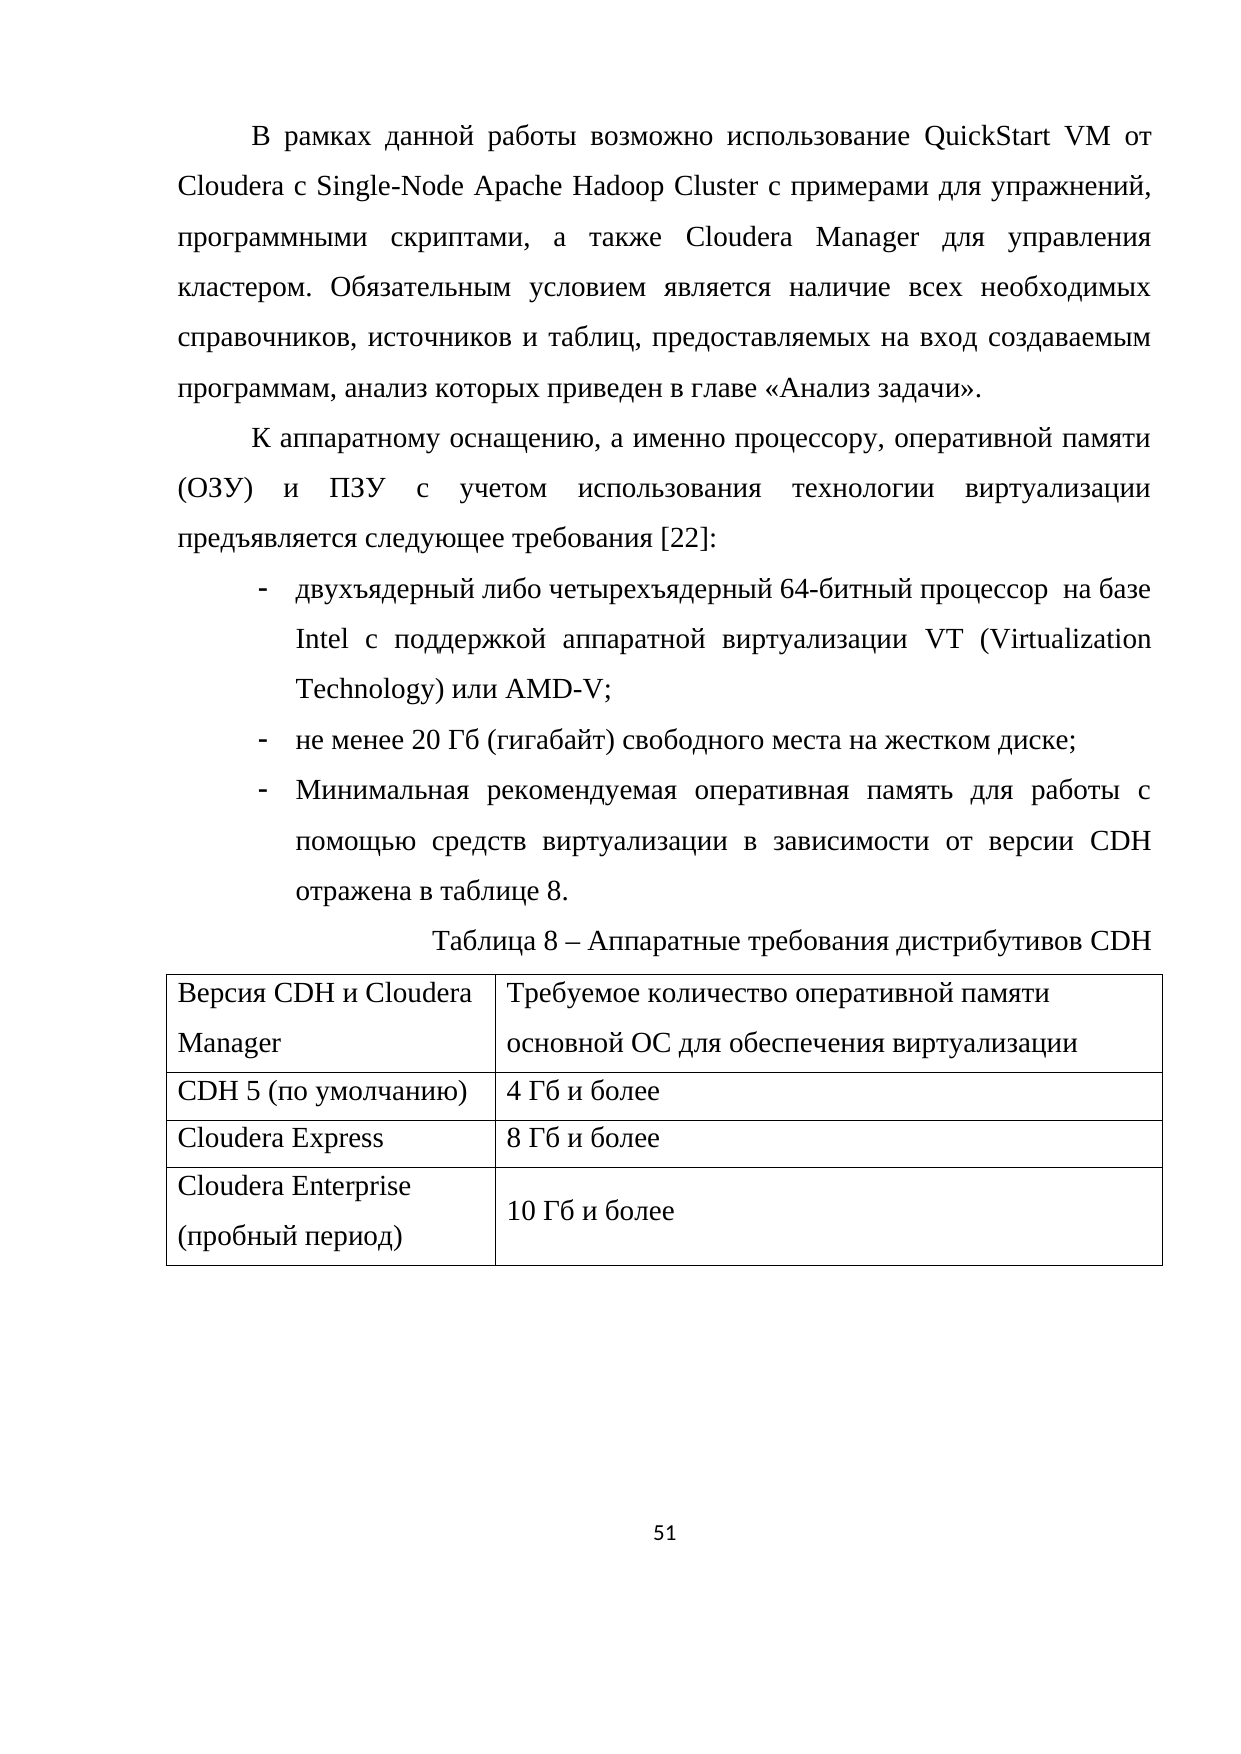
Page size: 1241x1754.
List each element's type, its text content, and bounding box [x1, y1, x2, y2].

text не менее 20 Гб (гигабайт) свободного места на жестком диске; [258, 722, 1152, 756]
text Минимальная рекомендуемая оперативная память для работы с помощью средств виртуализации в зависимости от версии CDH отражена в таблице 8. [258, 772, 1152, 907]
table_cell 4 Гб и более [496, 1073, 1162, 1119]
table_cell Cloudera Enterprise (пробный период) [167, 1168, 495, 1265]
table_cell Cloudera Express [167, 1121, 495, 1167]
text двухъядерный либо четырехъядерный 64-битный процессор на базе Intel с поддержкой аппаратной виртуализации VT (Virtualization Technology) или AMD-V; [258, 571, 1152, 705]
text К аппаратному оснащению, а именно процессору, оперативной памяти (ОЗУ) и ПЗУ с учетом использования технологии виртуализации предъявляется следующее требования [22]: [177, 420, 1152, 554]
table_header Версия CDH и Cloudera Manager [167, 975, 495, 1072]
table_cell CDH 5 (по умолчанию) [167, 1073, 495, 1119]
table_header Требуемое количество оперативной памяти основной ОС для обеспечения виртуализации [496, 975, 1162, 1072]
text Таблица 8 – Аппаратные требования дистрибутивов CDH [177, 923, 1152, 957]
table_cell 10 Гб и более [496, 1168, 1162, 1265]
table_cell 8 Гб и более [496, 1121, 1162, 1167]
text В рамках данной работы возможно использование QuickStart VM от Cloudera с Single-Node Apache Hadoop Cluster с примерами для упражнений, программными скриптами, а также Cloudera Manager для управления кластером. Обязательным условием является наличие всех необходимых справочников, источников и таблиц, предоставляемых на вход создаваемым программам, анализ которых приведен в главе «Анализ задачи». [177, 118, 1152, 403]
